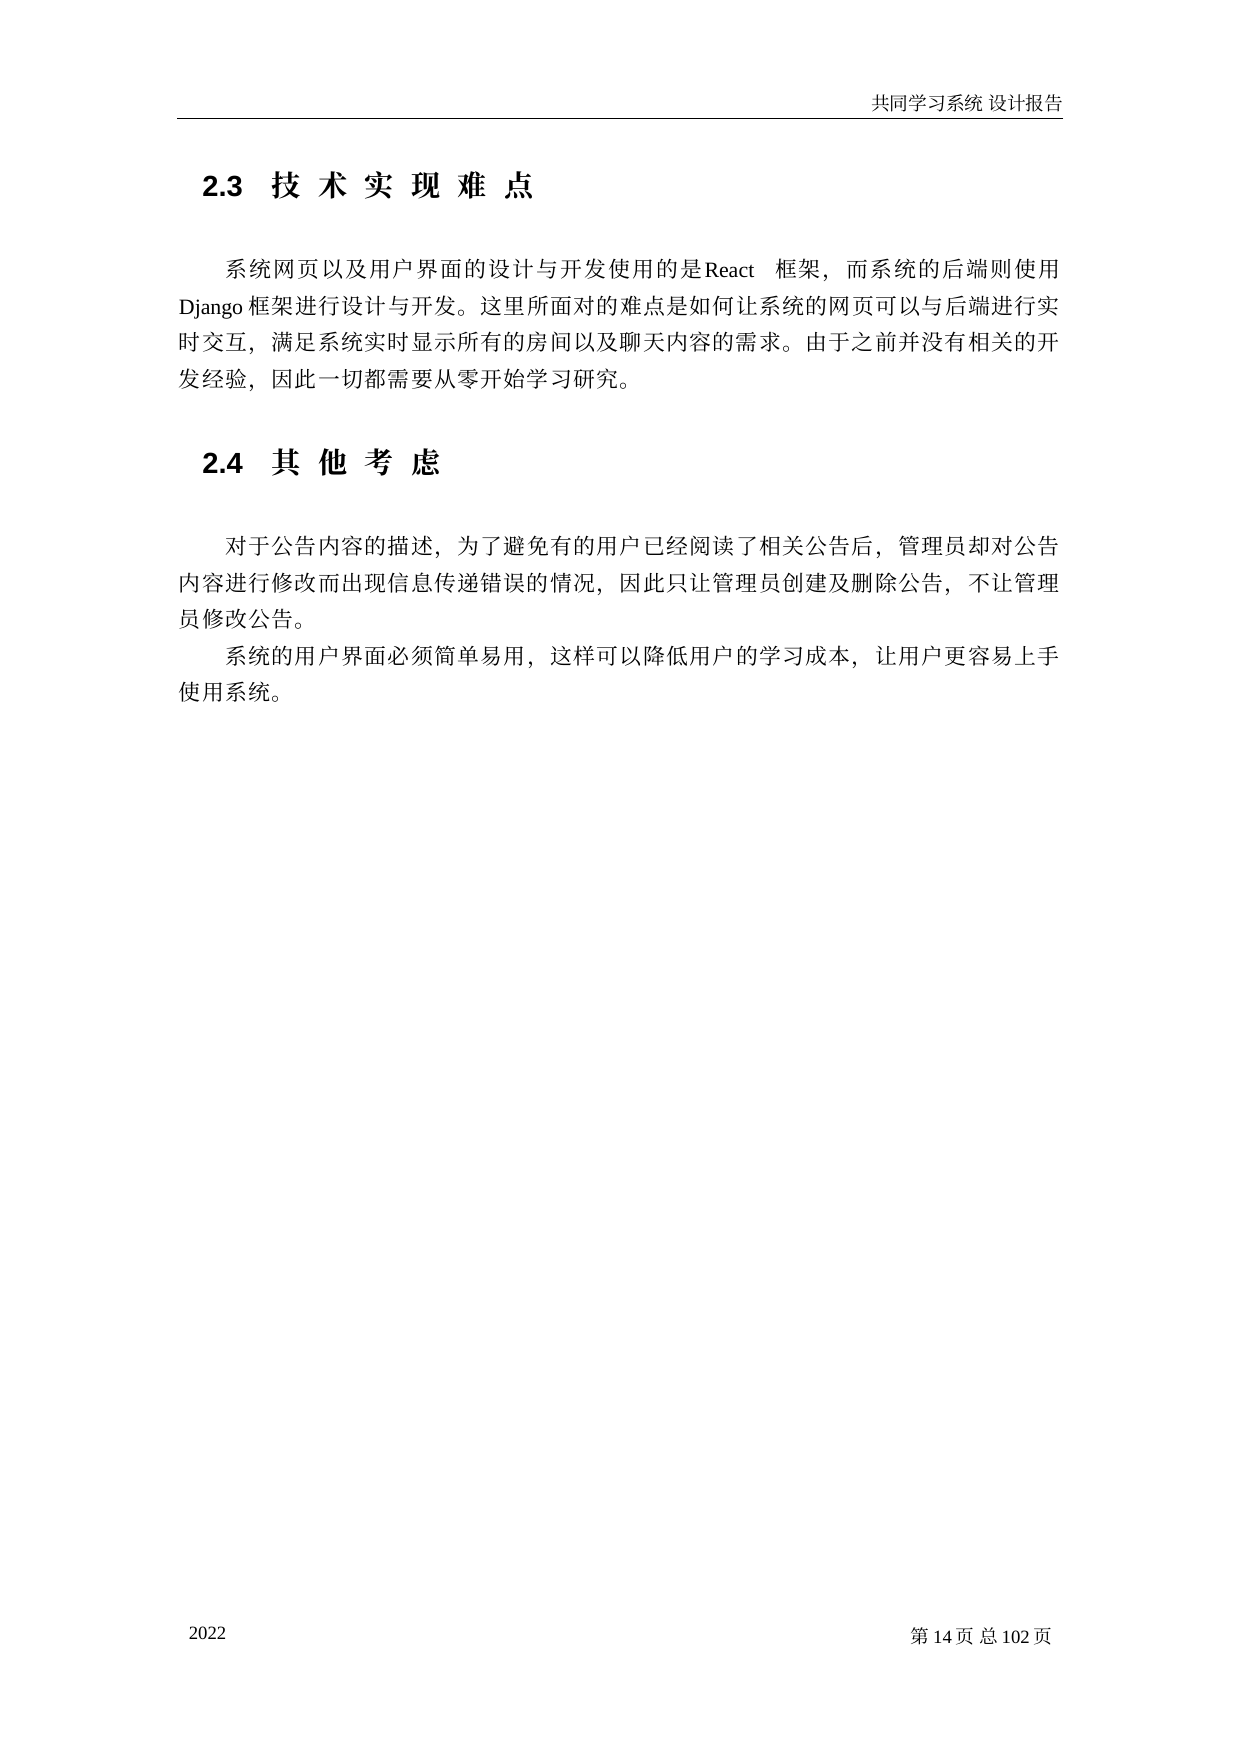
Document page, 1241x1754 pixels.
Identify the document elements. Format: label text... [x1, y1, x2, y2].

subtitle 其他考虑 [191, 425, 1061, 498]
text 系统的用户界面必须简单易用，这样可以降低用户的学习成本，让用户更容易上手使用系统。 [179, 636, 1061, 709]
text 对于公告内容的描述，为了避免有的用户已经阅读了相关公告后，管理员却对公告内容进行修改而出现信息传递错误的情况，因此只让管理员创建及删除公告，不让管理员修改公告。 [179, 527, 1061, 636]
text 系统网页以及用户界面的设计与开发使用的是React框架，而系统的后端则使用Django框架进行设计与开发。这里所面对的难点是如何让系统的网页可以与后端进行实时交互，满足系统实时显示所有的房间以及聊天内容的需求。由于之前并没有相关的开发经验，因此一切都需要从零开始学习研究。 [179, 250, 1061, 396]
subtitle 技术实现难点 [191, 148, 1061, 221]
